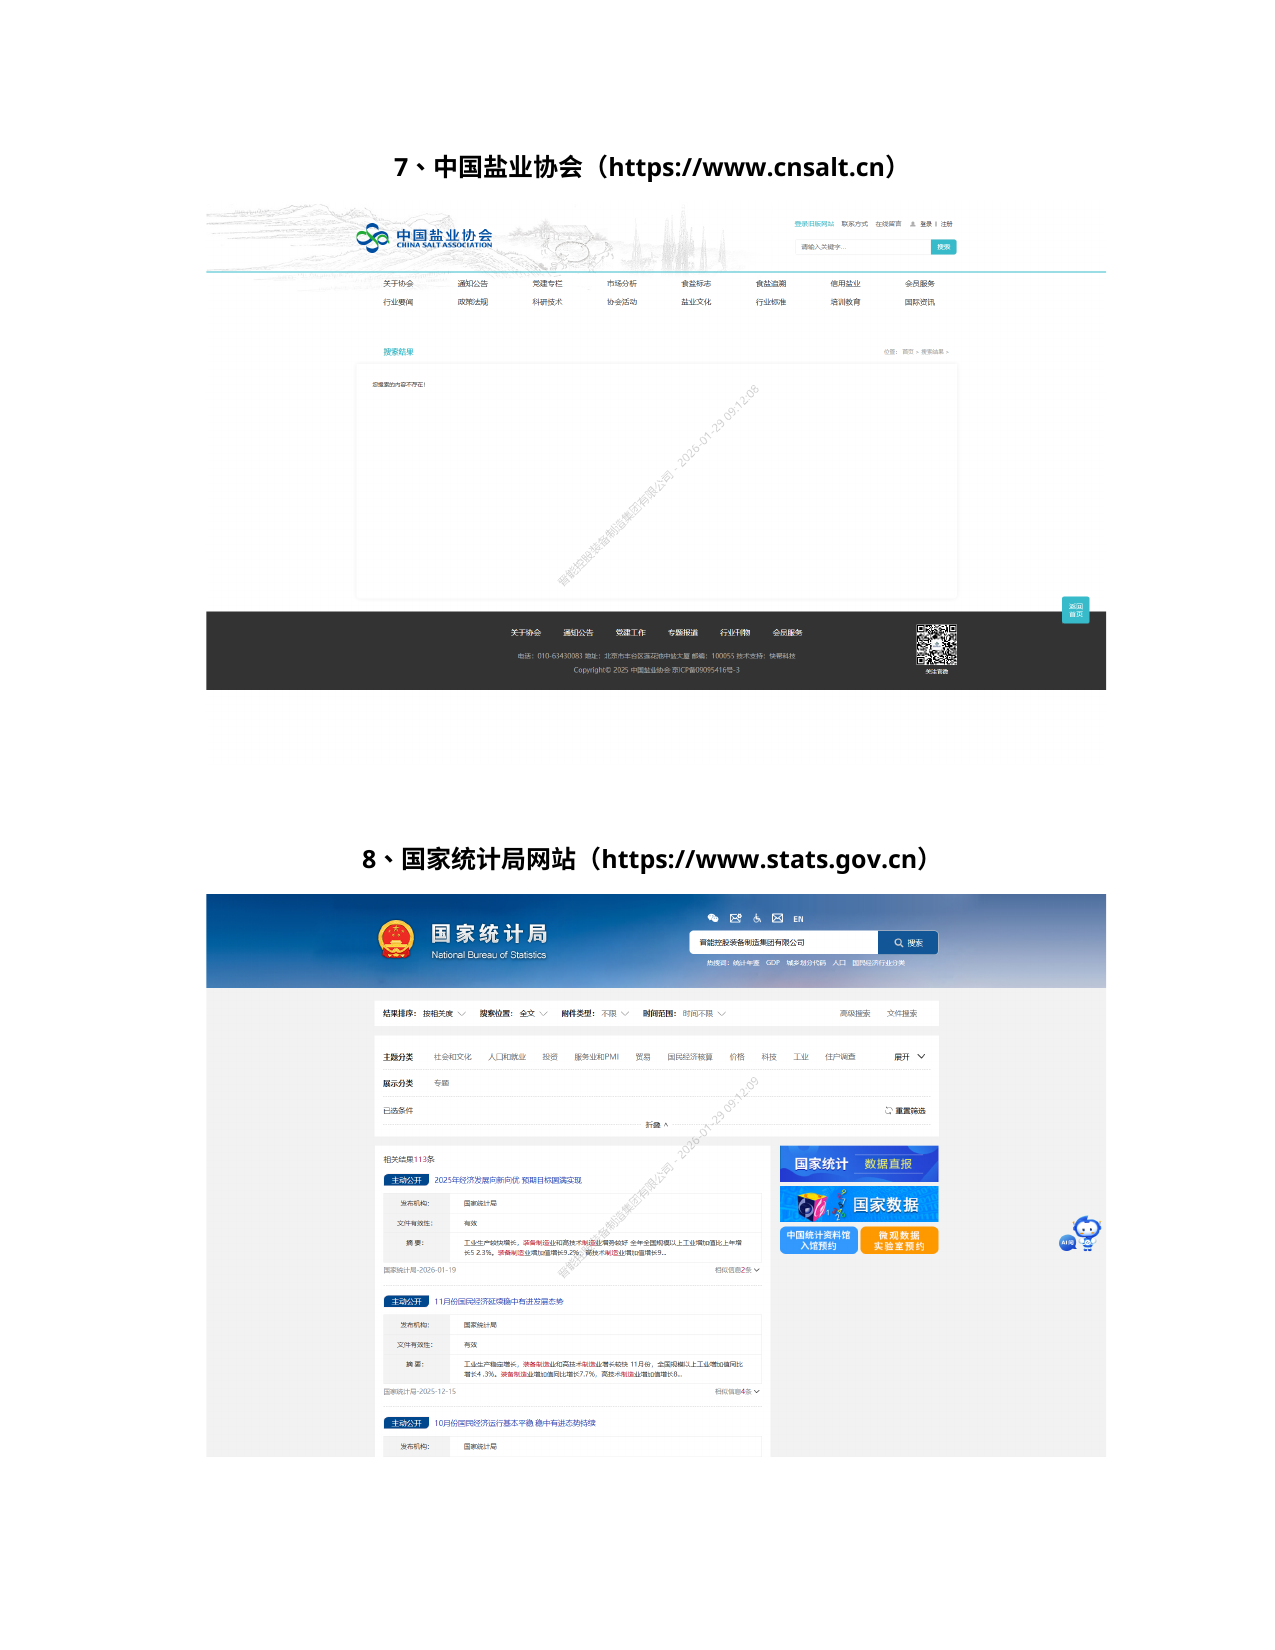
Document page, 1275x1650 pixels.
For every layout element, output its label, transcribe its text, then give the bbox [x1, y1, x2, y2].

picture [206, 894, 1107, 1457]
picture [206, 202, 1107, 765]
